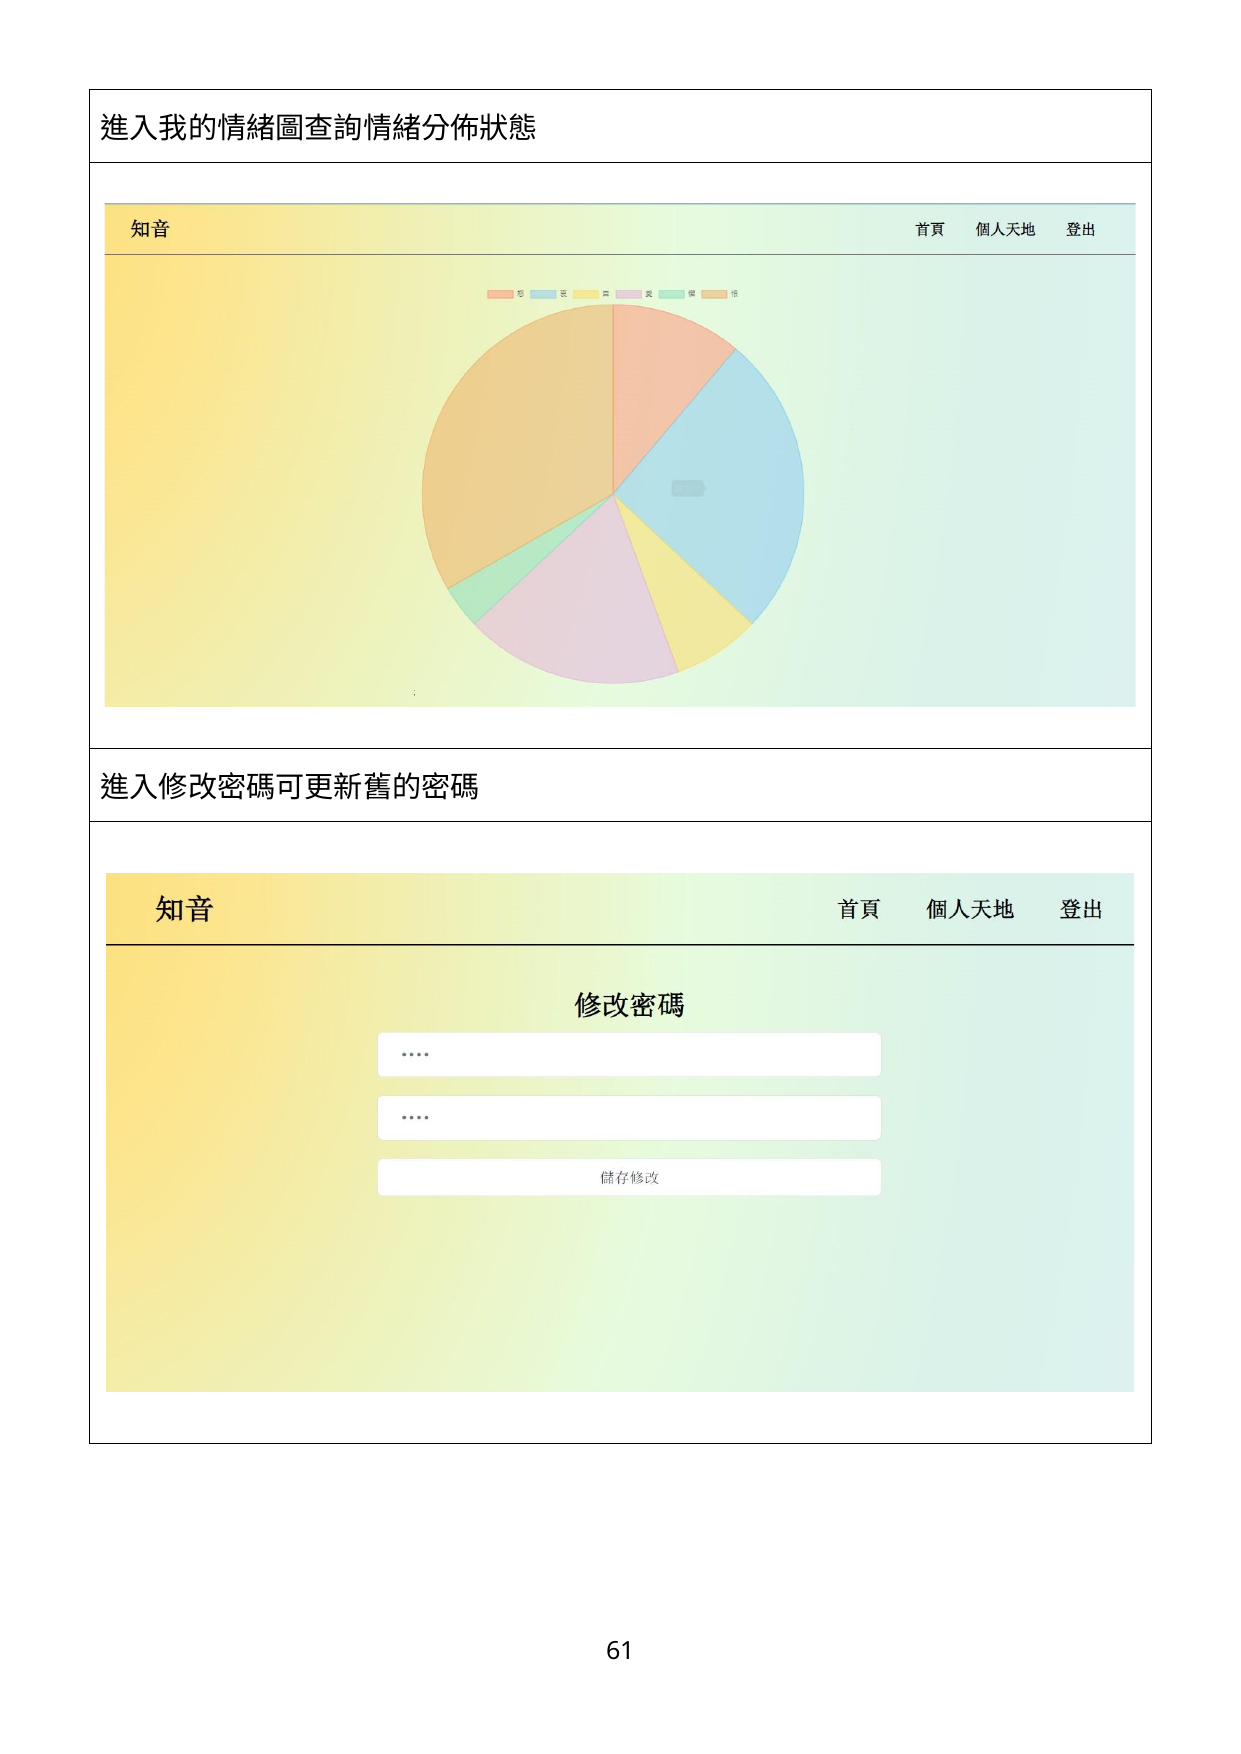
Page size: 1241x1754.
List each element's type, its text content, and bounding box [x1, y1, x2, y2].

table_cell 進入修改密碼可更新舊的密碼 [90, 749, 1151, 821]
picture [104, 203, 1136, 707]
table_header 進入我的情緒圖查詢情緒分佈狀態 [90, 90, 1151, 162]
table_cell [90, 822, 1151, 1443]
table_cell [90, 163, 1151, 748]
picture [106, 873, 1135, 1392]
